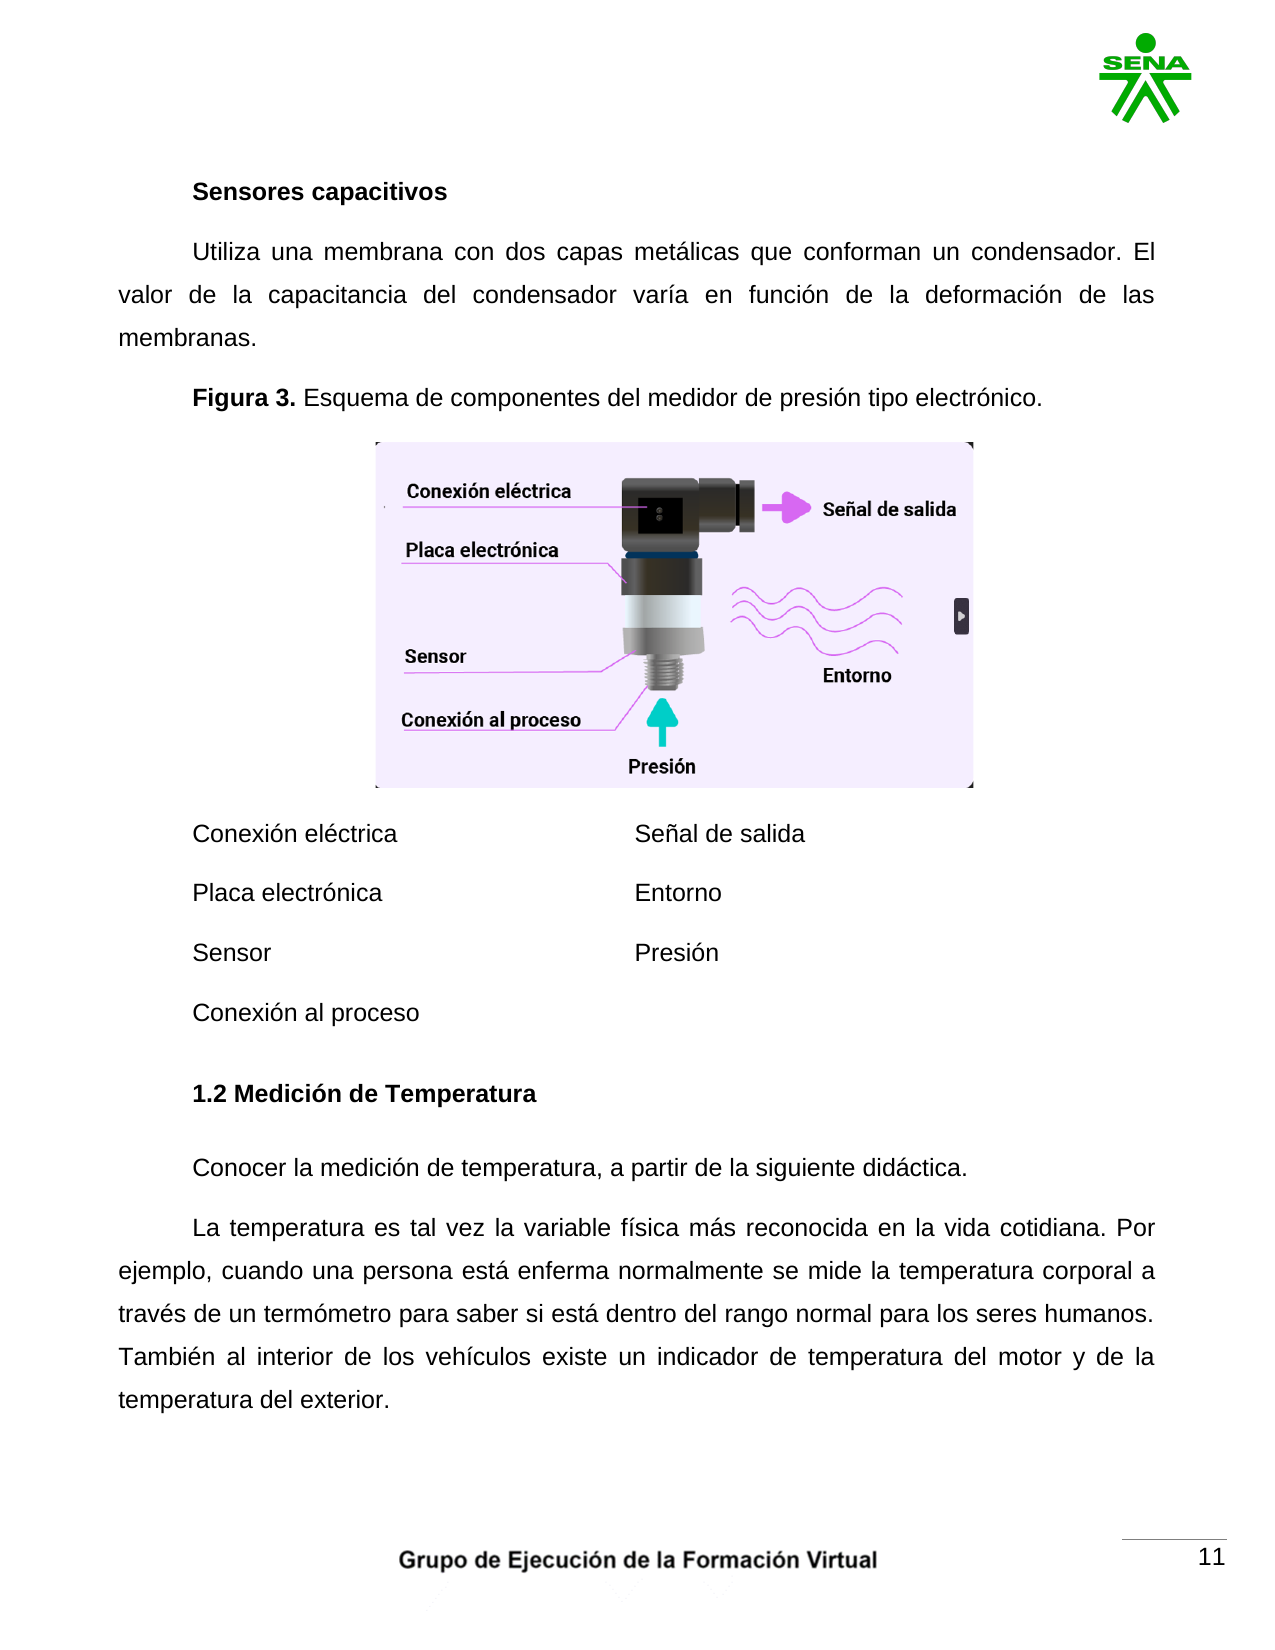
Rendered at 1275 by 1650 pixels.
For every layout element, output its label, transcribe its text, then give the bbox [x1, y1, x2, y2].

picture [375, 442, 974, 788]
picture [0, 1500, 1275, 1611]
text Sensor Presión [118, 938, 1157, 967]
text Figura 3. Esquema de componentes del medidor de presión tipo electrónico. [118, 383, 1157, 412]
picture [1099, 33, 1192, 123]
text Utiliza una membrana con dos capas metálicas que conforman un condensador. El valor de la capacitancia del condensador varía en función de la deformación de las membranas. [118, 237, 1157, 352]
text Conexión al proceso [118, 998, 1157, 1027]
text Conexión eléctrica Señal de salida [118, 819, 1157, 847]
text La temperatura es tal vez la variable física más reconocida en la vida cotidiana. Por ejemplo, cuando una persona está enferma normalmente se mide la temperatura corporal a través de un termómetro para saber si está dentro del rango normal para los seres humanos. También al interior de los vehículos existe un indicador de temperatura del motor y de la temperatura del exterior. [118, 1213, 1157, 1414]
text Conocer la medición de temperatura, a partir de la siguiente didáctica. [118, 1153, 1157, 1182]
text Placa electrónica Entorno [118, 878, 1157, 907]
text Sensores capacitivos [118, 177, 1157, 206]
subtitle 1.2 Medición de Temperatura [118, 1079, 1157, 1107]
